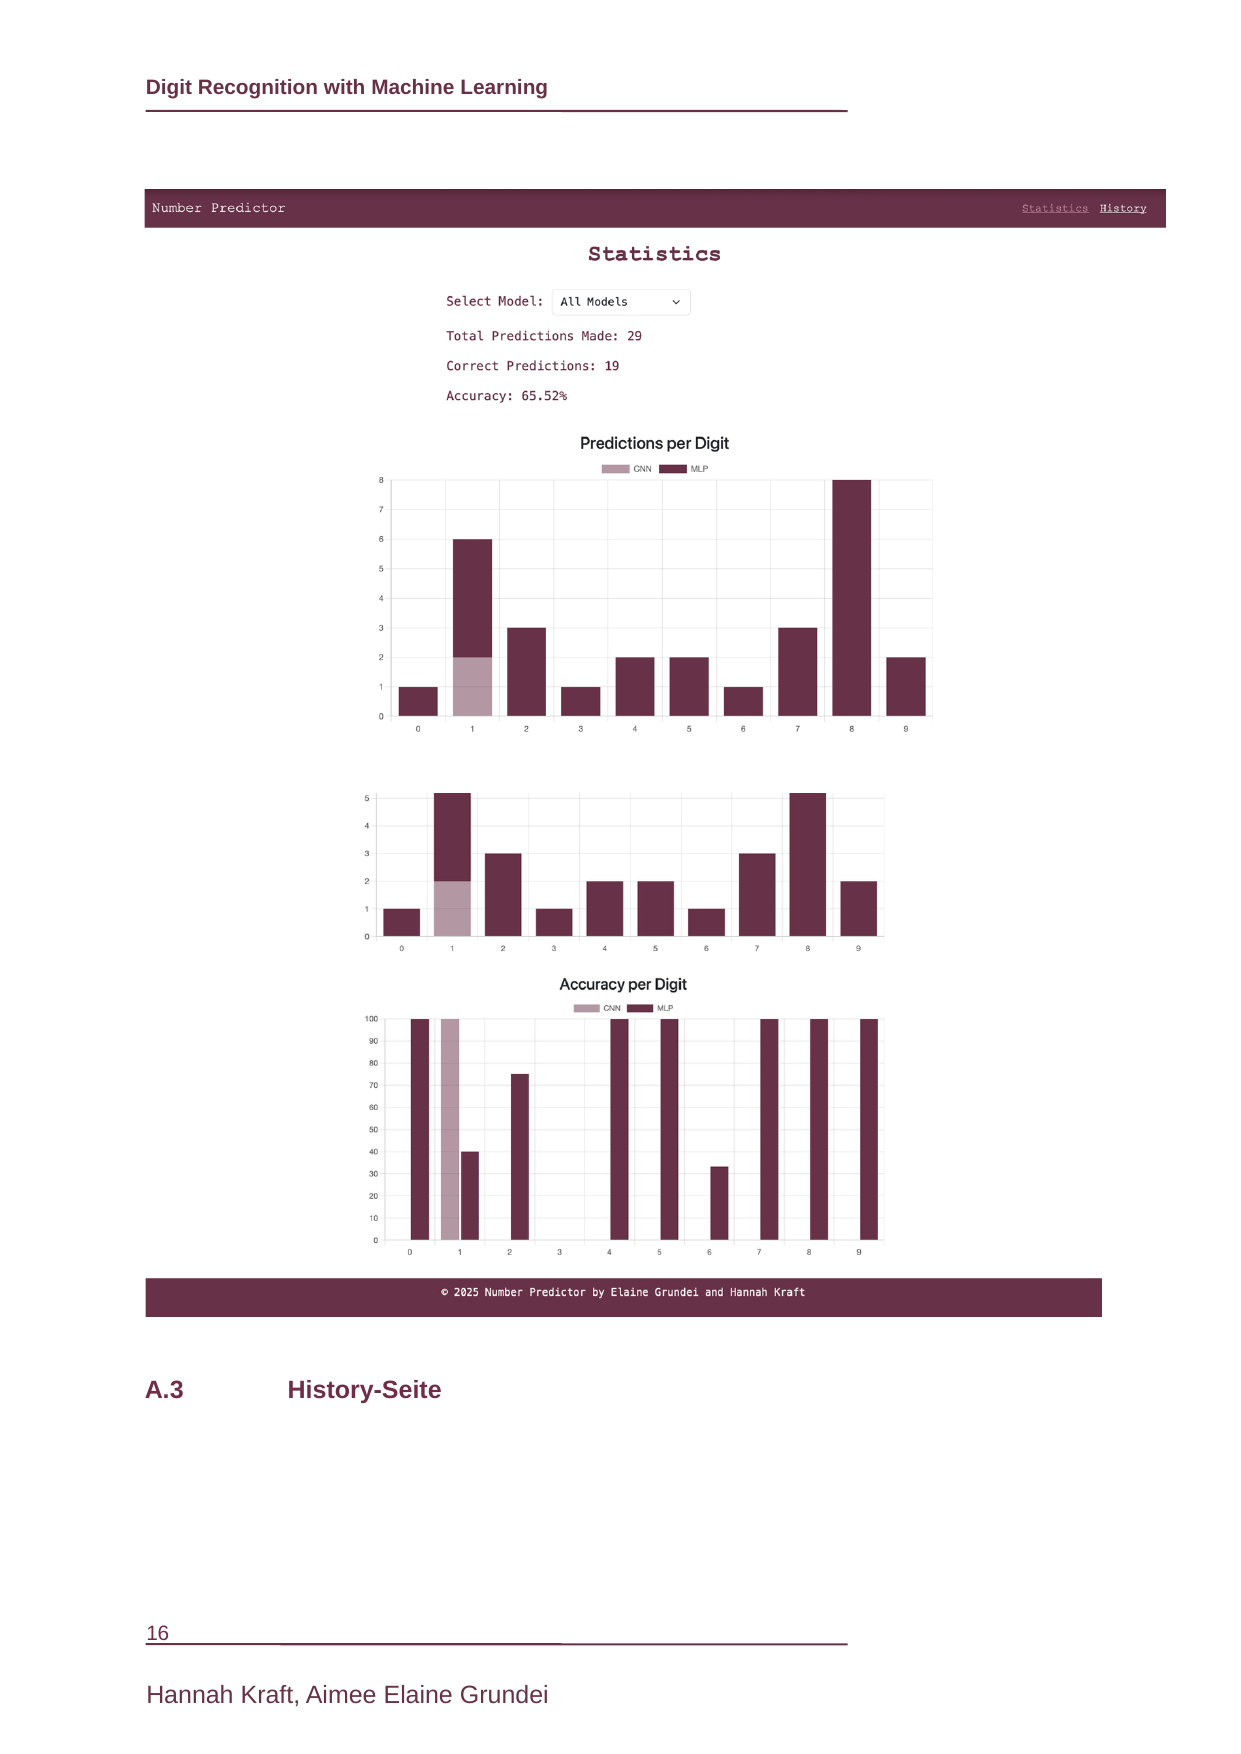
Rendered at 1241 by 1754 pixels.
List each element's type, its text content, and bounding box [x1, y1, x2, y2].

subtitle A.3 History-Seite [144, 1376, 1099, 1404]
picture [145, 793, 1102, 1317]
picture [144, 189, 1166, 749]
